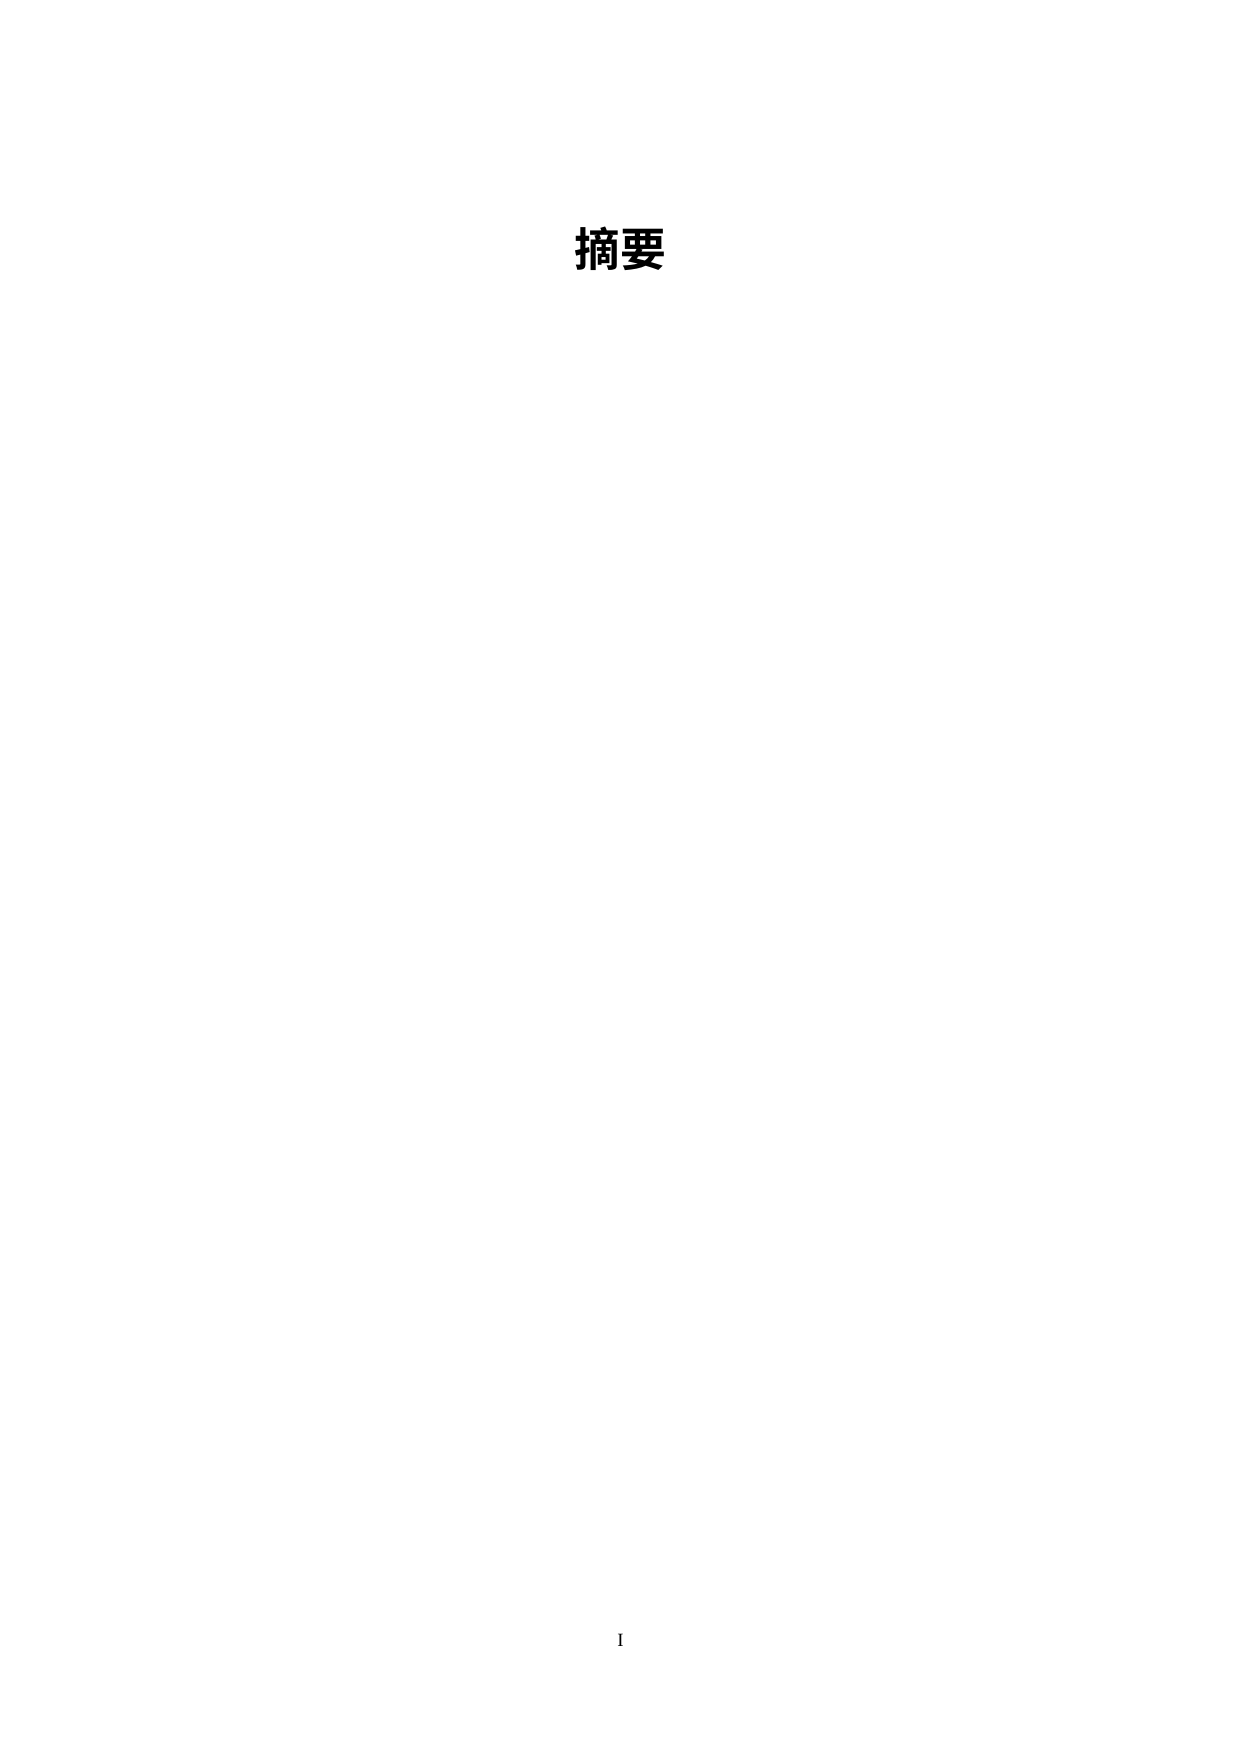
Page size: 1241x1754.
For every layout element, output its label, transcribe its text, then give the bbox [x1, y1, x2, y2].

subtitle 摘要 [187, 197, 1053, 295]
